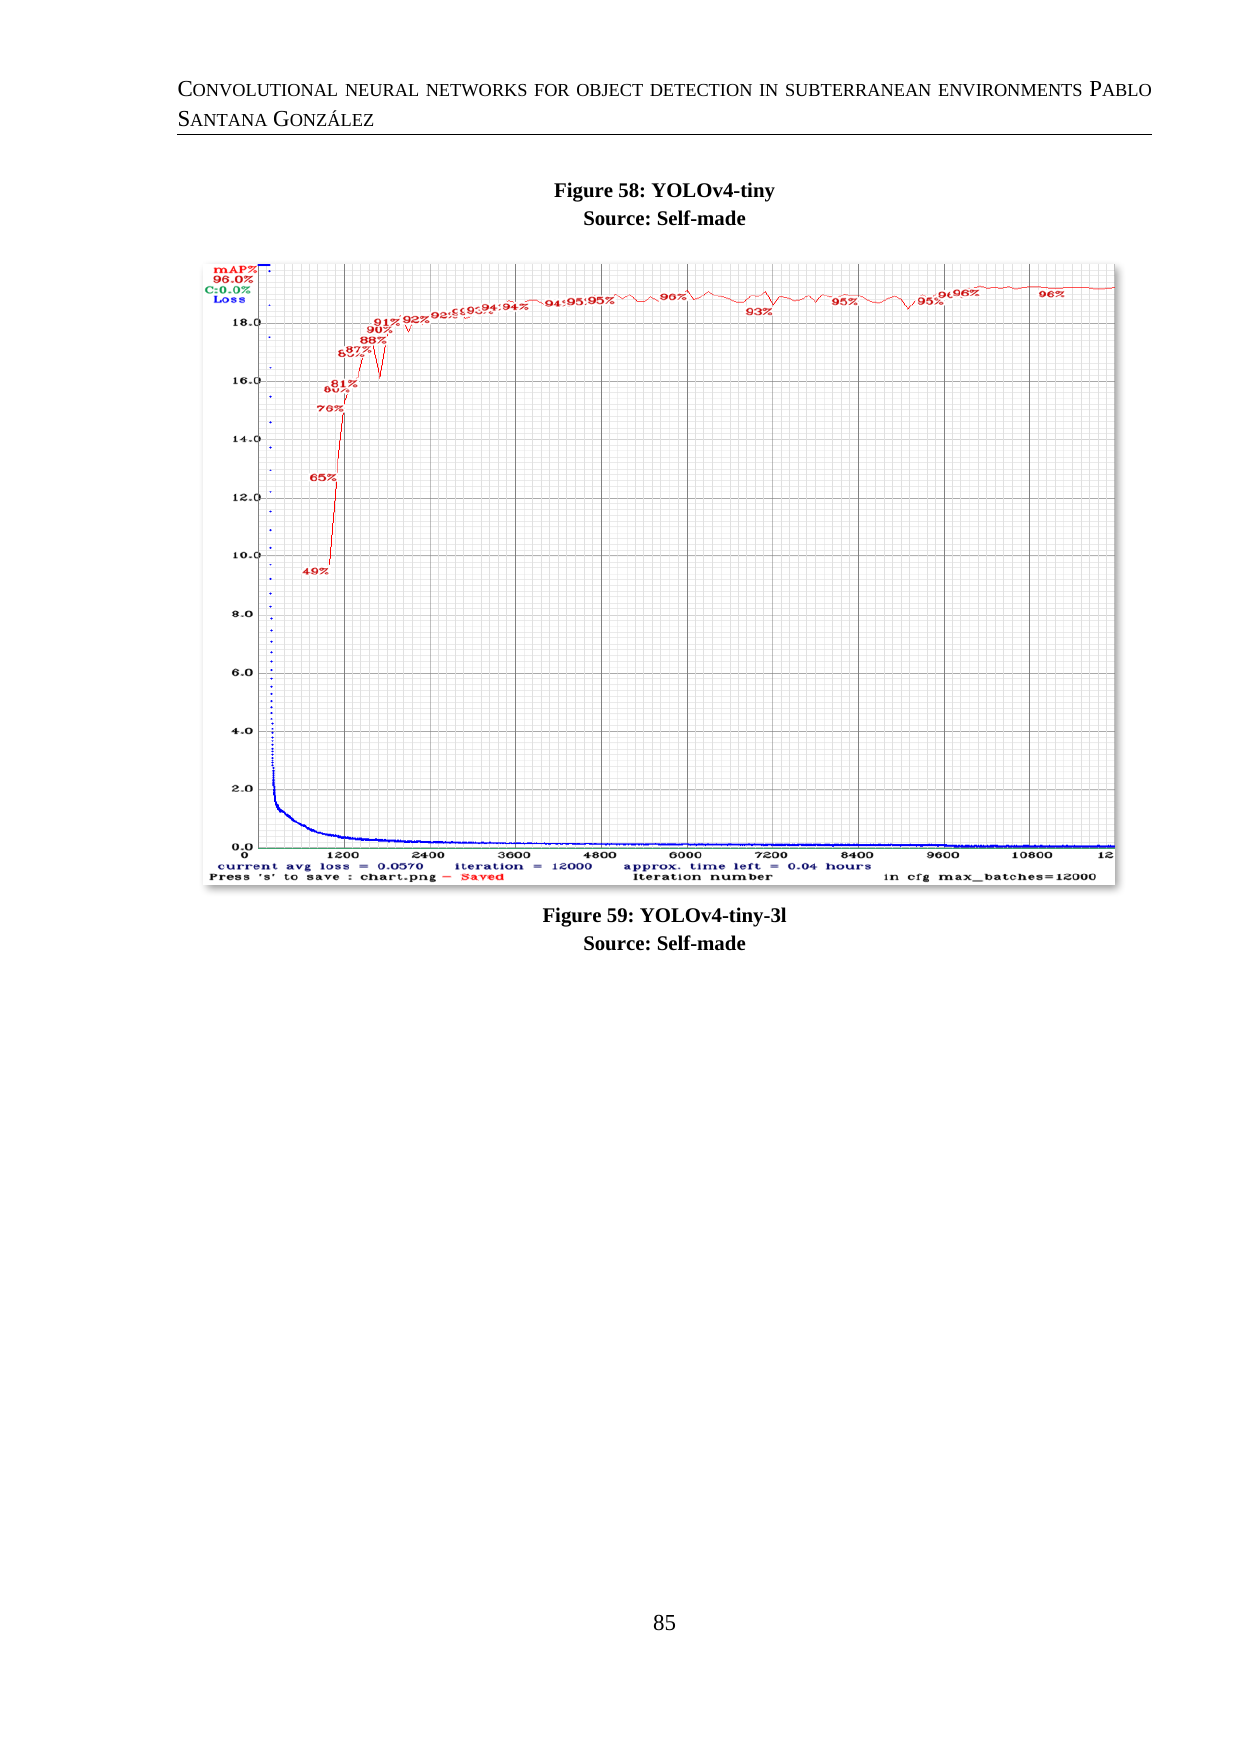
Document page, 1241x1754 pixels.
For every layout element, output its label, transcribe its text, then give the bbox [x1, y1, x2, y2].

picture [203, 264, 1115, 885]
text Source: Self-made [177, 931, 1152, 955]
text Source: Self-made [177, 205, 1152, 229]
